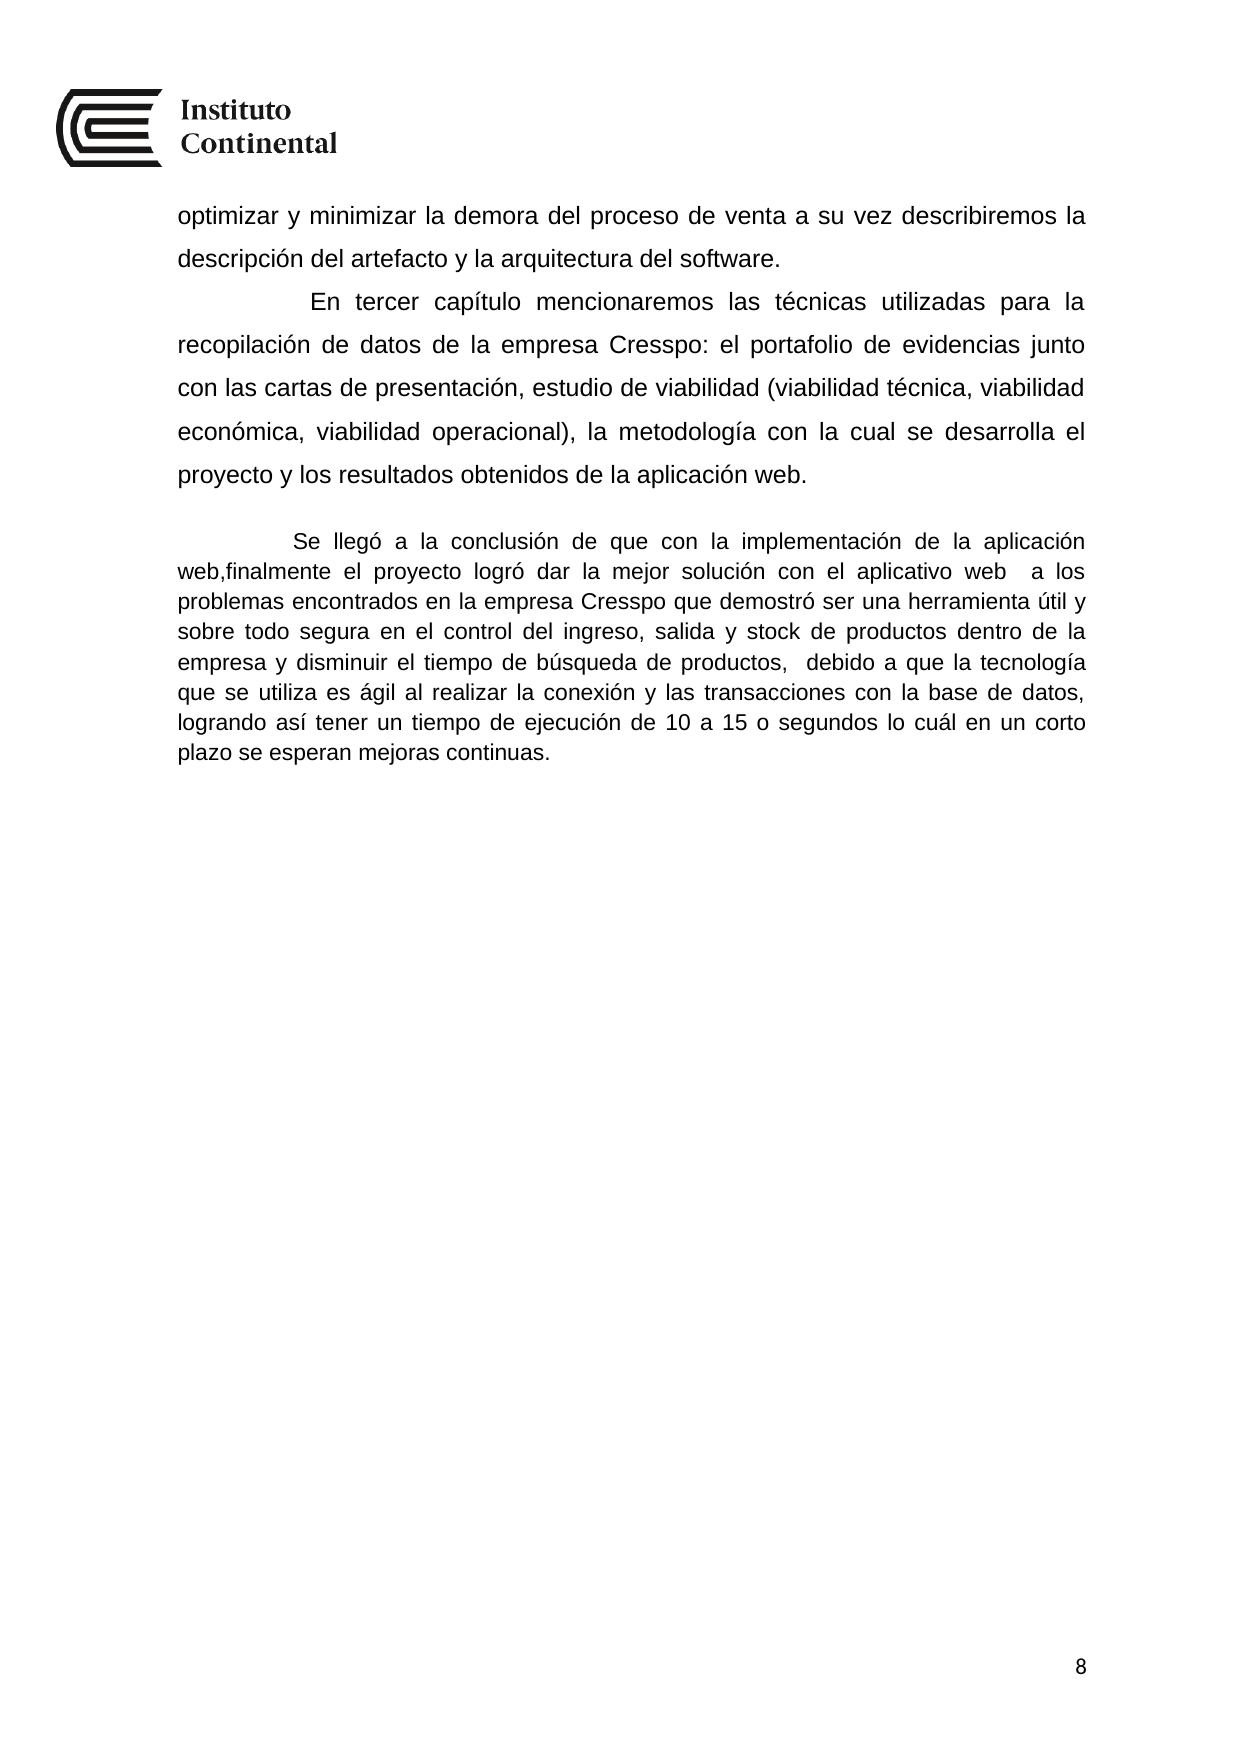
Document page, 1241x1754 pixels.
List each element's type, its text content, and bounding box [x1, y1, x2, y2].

text En tercer capítulo mencionaremos las técnicas utilizadas para la recopilación de datos de la empresa Cresspo: el portafolio de evidencias junto con las cartas de presentación, estudio de viabilidad (viabilidad técnica, viabilidad económica, viabilidad operacional), la metodología con la cual se desarrolla el proyecto y los resultados obtenidos de la aplicación web. [177, 287, 1087, 488]
text Se llegó a la conclusión de que con la implementación de la aplicación web,finalmente el proyecto logró dar la mejor solución con el aplicativo web a los problemas encontrados en la empresa Cresspo que demostró ser una herramienta útil y sobre todo segura en el control del ingreso, salida y stock de productos dentro de la empresa y disminuir el tiempo de búsqueda de productos, debido a que la tecnología que se utiliza es ágil al realizar la conexión y las transacciones con la base de datos, logrando así tener un tiempo de ejecución de 10 a 15 o segundos lo cuál en un corto plazo se esperan mejoras continuas. [177, 528, 1087, 766]
picture [56, 89, 337, 167]
